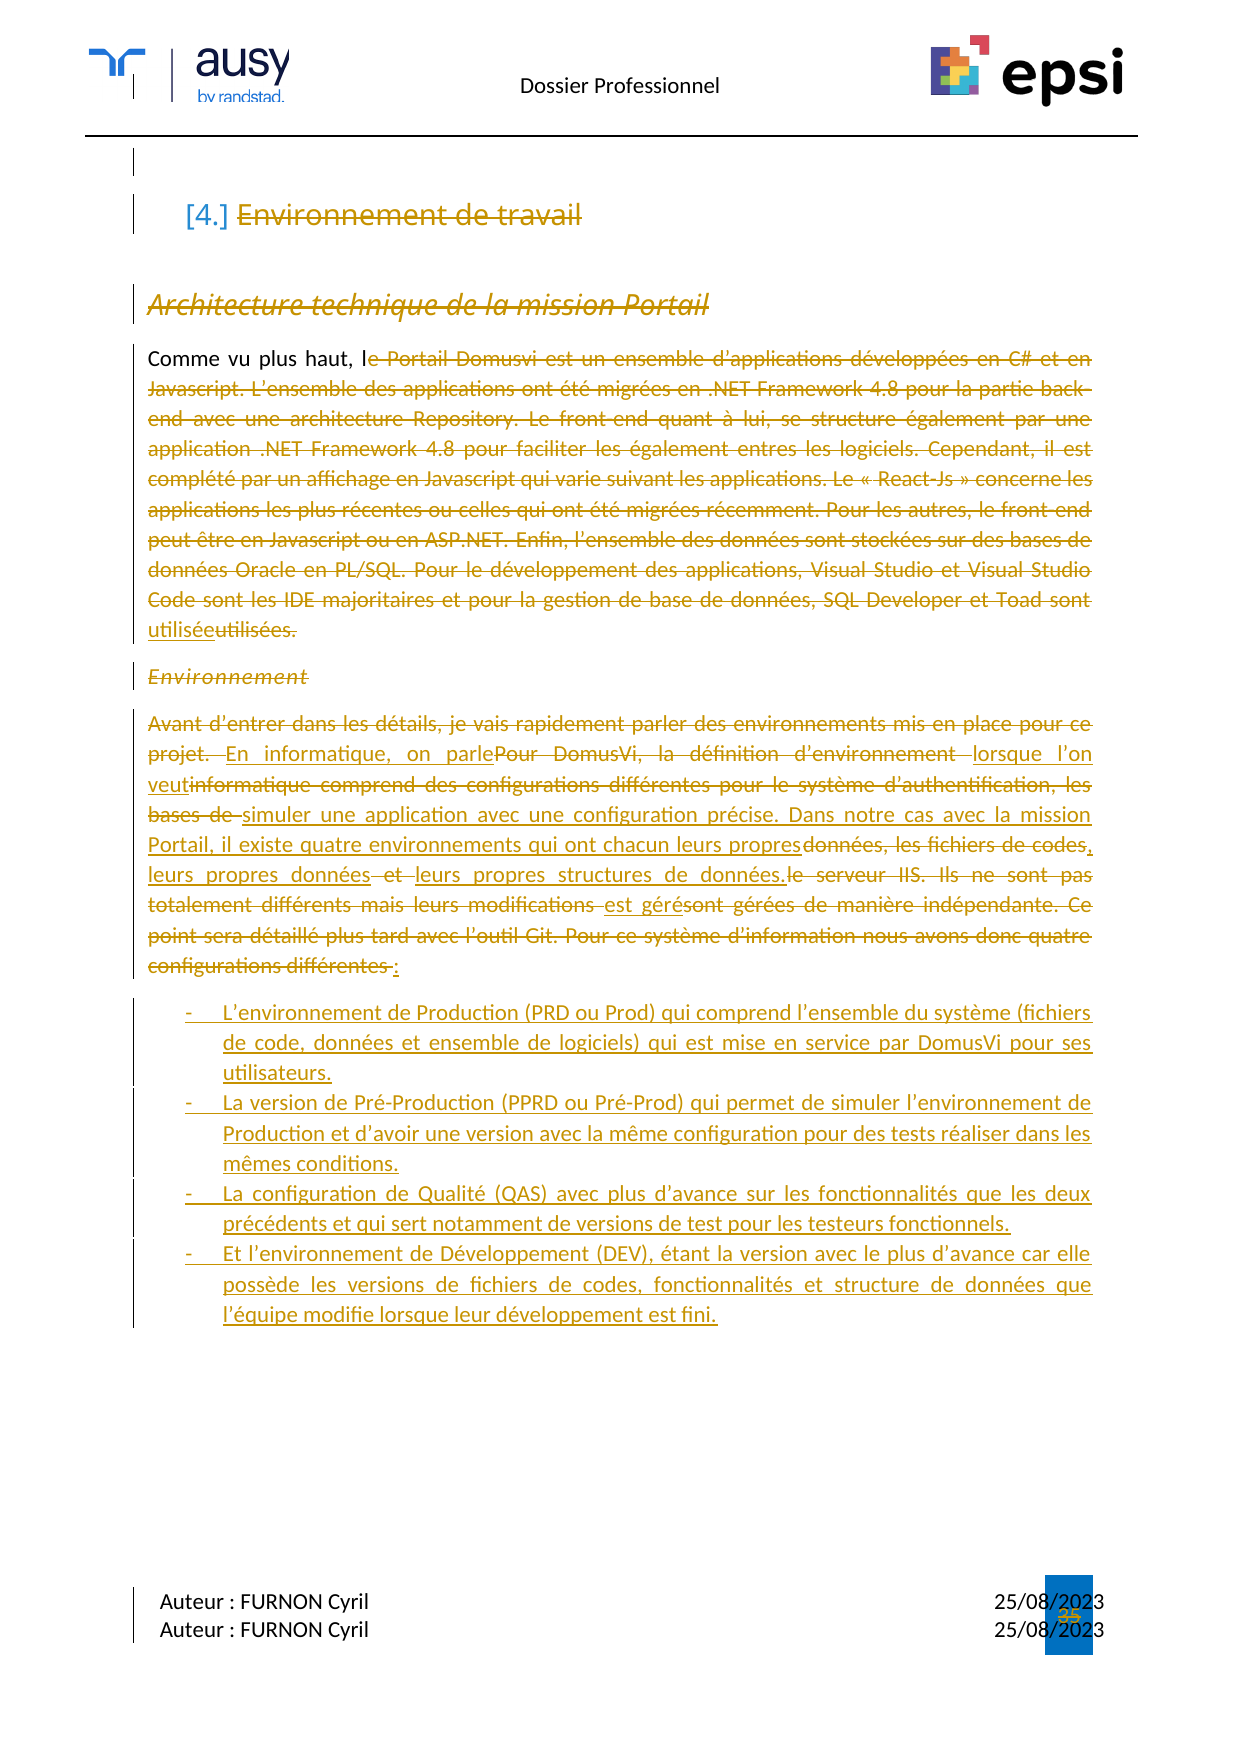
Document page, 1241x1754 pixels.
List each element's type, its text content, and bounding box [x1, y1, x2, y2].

subtitle Environnement de travail [185, 194, 1093, 234]
text Comme vu plus haut, le Portail Domusvi est un ensemble d’applications développées en C# et en Javascript. L’ensemble des applications ont été migrées en .NET Framework 4.8 pour la partie back-end avec une architecture Repository. Le front-end quant à lui, se structure également par une application .NET Framework 4.8 pour faciliter les également entres les logiciels. Cependant, il est complété par un affichage en Javascript qui varie suivant les applications. Le « React-Js » concerne les applications les plus récentes ou celles qui ont été migrées récemment. Pour les autres, le front-end peut être en Javascript ou en ASP.NET. Enfin, l’ensemble des données sont stockées sur des bases de données Oracle en PL/SQL. Pour le développement des applications, Visual Studio et Visual Studio Code sont les IDE majoritaires et pour la gestion de base de données, SQL Developer et Toad sont . [148, 481, 1093, 643]
text Comme vu plus haut, le Portail Domusvi est un ensemble d’applications développées en C# et en Javascript. L’ensemble des applications ont été migrées en .NET Framework 4.8 pour la partie back-end avec une architecture Repository. Le front-end quant à lui, se structure également par une application .NET Framework 4.8 pour faciliter les également entres les logiciels. Cependant, il est complété par un affichage en Javascript qui varie suivant les applications. Le « React-Js » concerne les applications les plus récentes ou celles qui ont été migrées récemment. Pour les autres, le front-end peut être en Javascript ou en ASP.NET. Enfin, l’ensemble des données sont stockées sur des bases de données Oracle en PL/SQL. Pour le développement des applications, Visual Studio et Visual Studio Code sont les IDE majoritaires et pour la gestion de base de données, SQL Developer et Toad sont . [148, 344, 1093, 450]
text Avant d’entrer dans les détails, je vais rapidement parler des environnements mis en place pour ce projet. d’environnement de fichiers de codes et Ils ne sont pas totalement différents mais leurs modifications de manière indépendante. Ce point sera détaillé plus tard avec l’outil Git. Pour ce système d’information nous avons donc quatre configurations différentes [148, 726, 1093, 979]
picture [88, 48, 289, 102]
text Architecture technique de la mission Portail [148, 284, 1093, 324]
